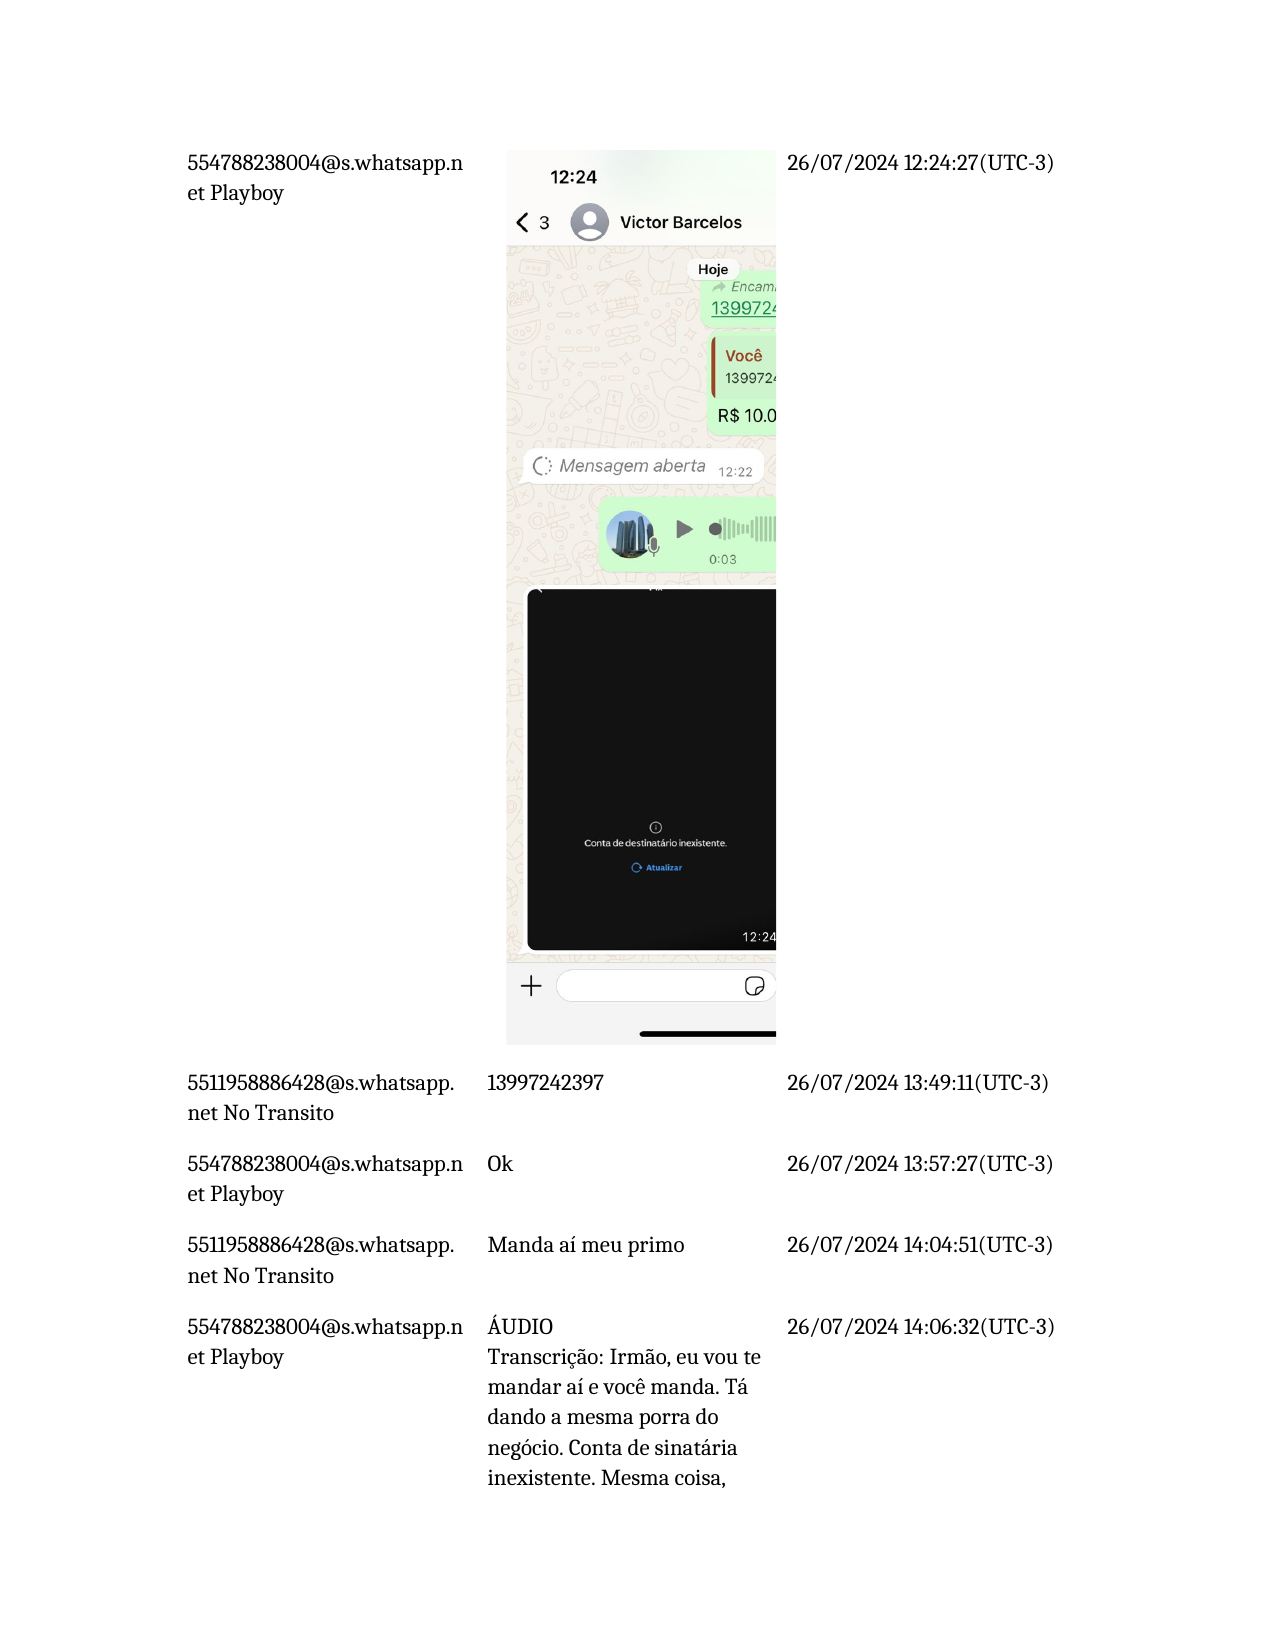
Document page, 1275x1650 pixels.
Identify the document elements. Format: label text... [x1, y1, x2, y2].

table_cell 554788238004@s.whatsapp.net Playboy [176, 150, 476, 1070]
table_cell Ok [476, 1151, 776, 1232]
table_cell 5511958886428@s.whatsapp.net No Transito [176, 1232, 476, 1313]
table_cell 26/07/2024 13:49:11(UTC-3) [776, 1070, 1076, 1151]
table_cell [476, 150, 776, 1070]
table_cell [776, 1314, 1076, 1491]
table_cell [176, 1314, 476, 1491]
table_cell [476, 1314, 776, 1491]
table_cell 26/07/2024 14:04:51(UTC-3) [776, 1232, 1076, 1313]
picture [506, 150, 777, 1045]
table_cell 26/07/2024 13:57:27(UTC-3) [776, 1151, 1076, 1232]
table_cell 13997242397 [476, 1070, 776, 1151]
table_cell Manda aí meu primo [476, 1232, 776, 1313]
table_cell 554788238004@s.whatsapp.net Playboy [176, 1151, 476, 1232]
table_cell 5511958886428@s.whatsapp.net No Transito [176, 1070, 476, 1151]
table_cell 26/07/2024 12:24:27(UTC-3) [776, 150, 1076, 1070]
